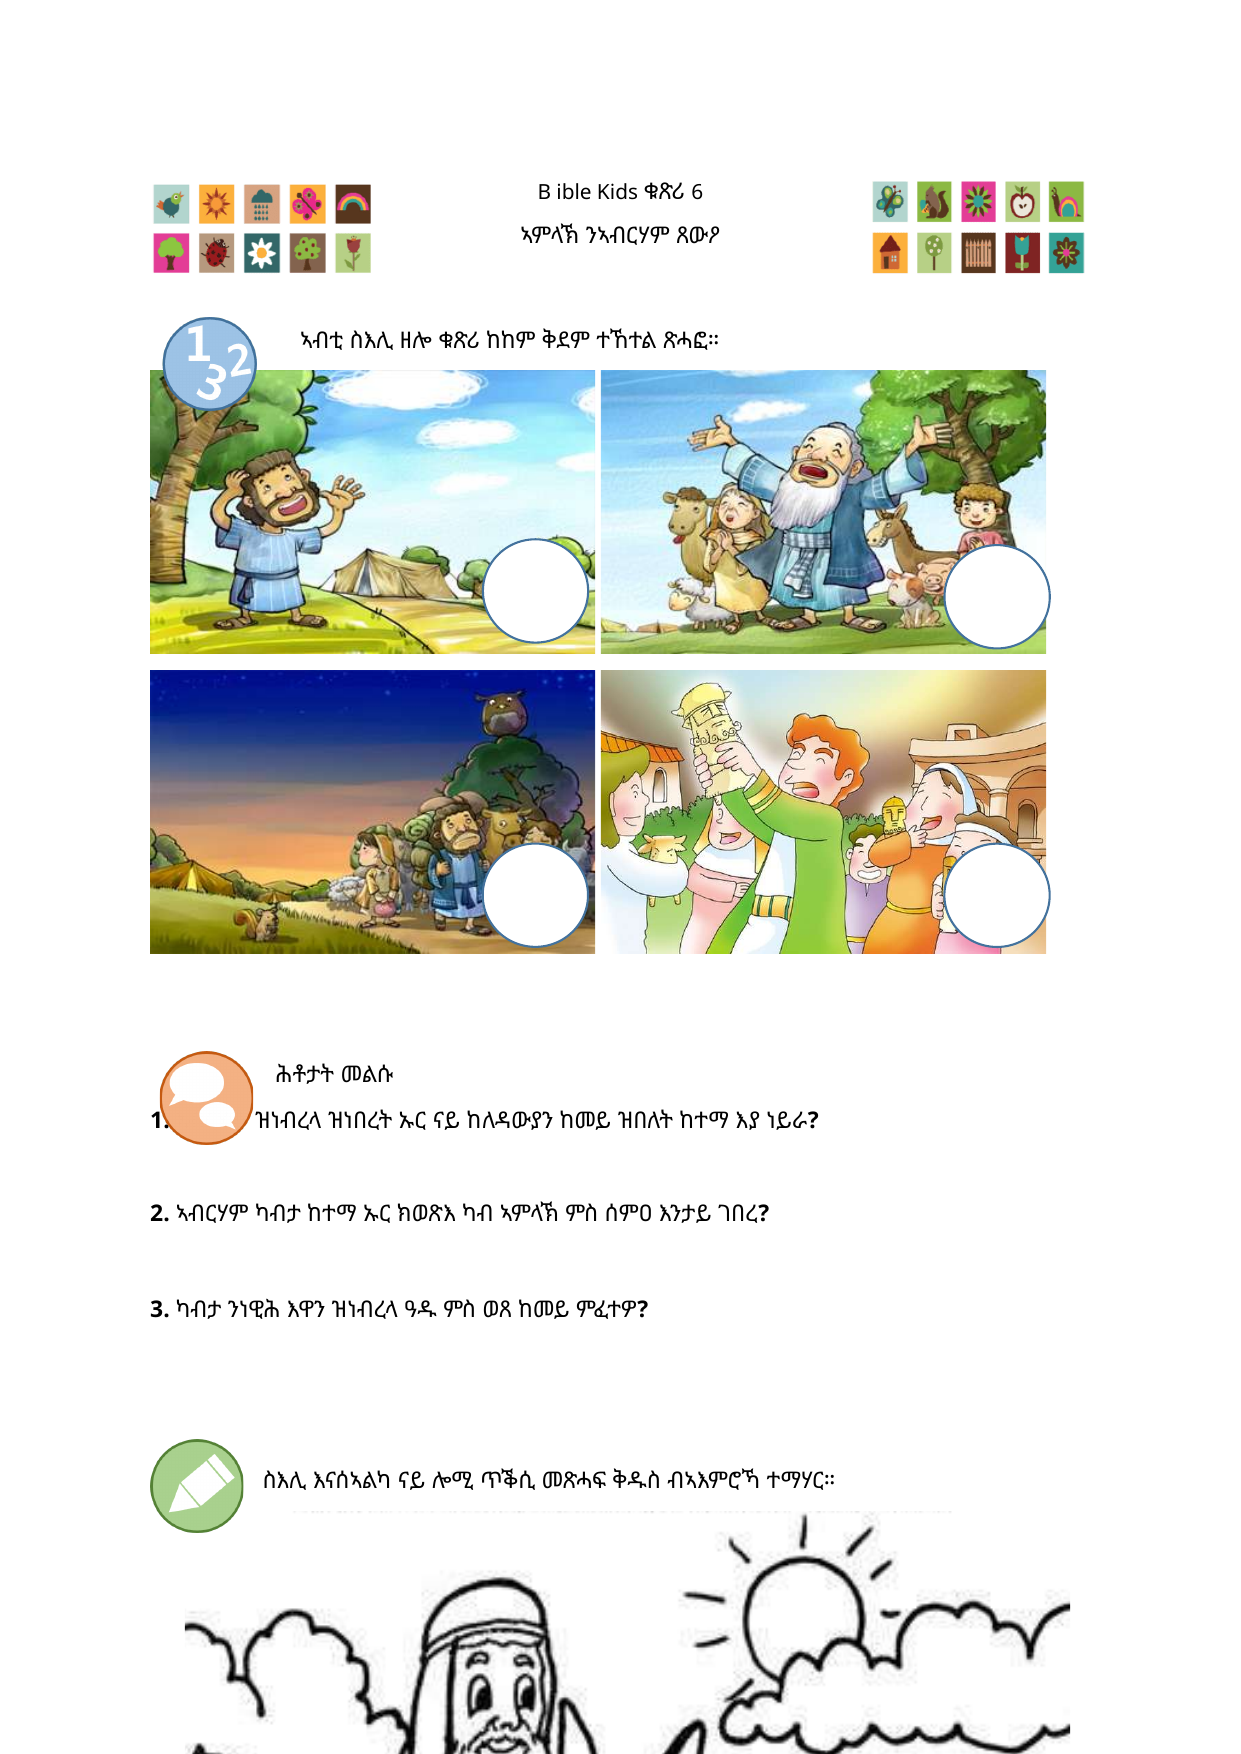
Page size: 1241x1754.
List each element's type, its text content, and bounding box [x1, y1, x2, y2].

picture [150, 183, 378, 278]
text ኣምላኽ ንኣብርሃም ጸውዖ [378, 222, 868, 249]
text 2. ኣብርሃም ካብታ ከተማ ኡር ክወጽእ ካብ ኣምላኽ ምስ ሰምዐ እንታይ ገበረ? [150, 1197, 1090, 1228]
text ስእሊ እናሰኣልካ ናይ ሎሚ ጥቕሲ መጽሓፍ ቅዱስ ብኣእምሮኻ ተማሃር። [244, 1467, 1090, 1493]
picture [868, 179, 1086, 277]
picture [159, 1051, 254, 1145]
text ኣብቲ ስእሊ ዘሎ ቁጽሪ ከከም ቅደም ተኸተል ጽሓፎ። [288, 327, 1090, 354]
picture [150, 1439, 1071, 1754]
picture [150, 298, 596, 654]
text ሕቶታት መልሱ [254, 1061, 1090, 1087]
text 3. ካብታ ንነዊሕ እዋን ዝነብረላ ዓዱ ምስ ወጸ ከመይ ምፈተዎ? [150, 1293, 1090, 1324]
text B ible Kids ቁጽሪ 6 [150, 177, 1090, 206]
text 1. ኣብርሃም ዝነብረላ ዝነበረት ኡር ናይ ከለዳውያን ከመይ ዝበለት ከተማ እያ ነይራ? [254, 1104, 1090, 1135]
picture [150, 670, 596, 954]
picture [600, 370, 1047, 654]
picture [600, 670, 1047, 954]
